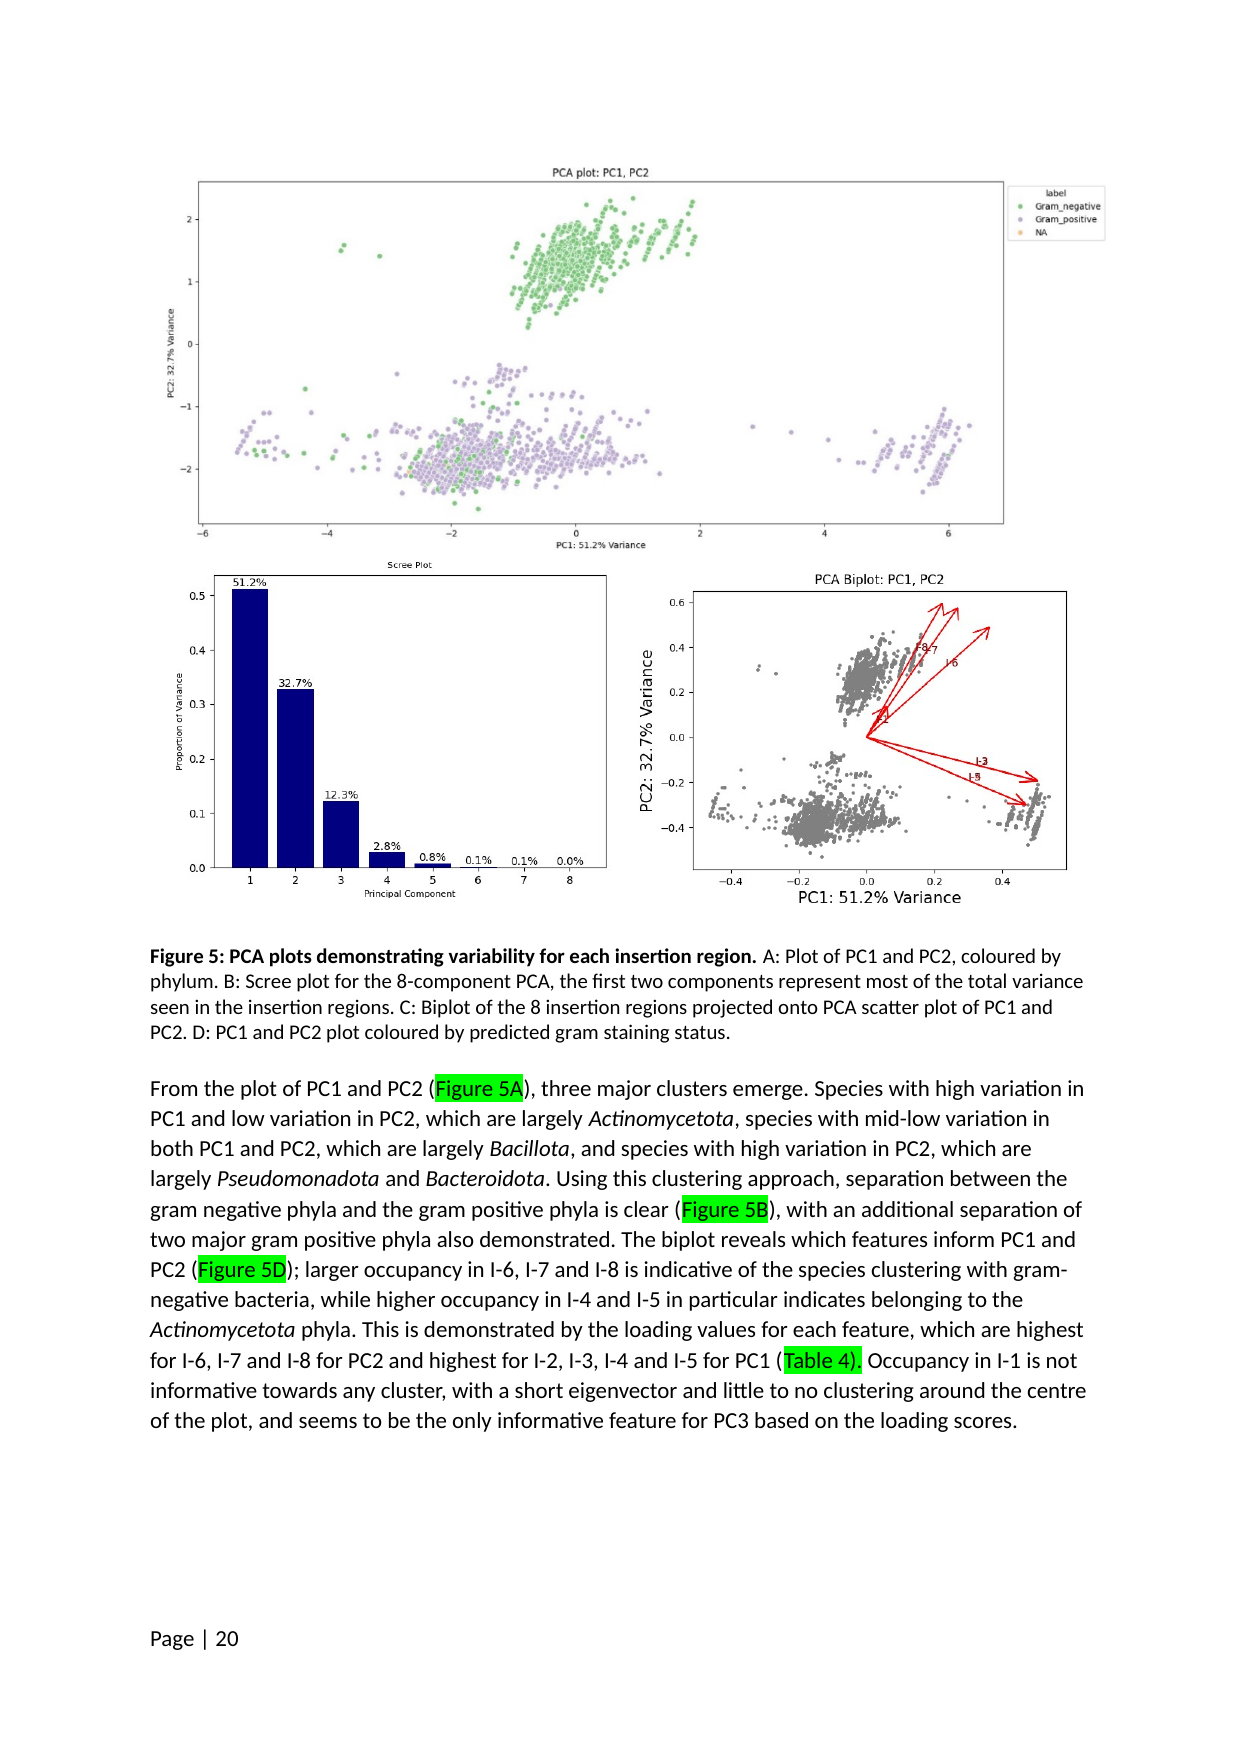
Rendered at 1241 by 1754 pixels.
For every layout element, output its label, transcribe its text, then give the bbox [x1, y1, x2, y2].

text Figure 5: PCA plots demonstrating variability for each insertion region. A: Plot of PC1 and PC2, coloured by phylum. B: Scree plot for the 8-component PCA, the first two components represent most of the total variance seen in the insertion regions. C: Biplot of the 8 insertion regions projected onto PCA scatter plot of PC1 and PC2. D: PC1 and PC2 plot coloured by predicted gram staining status. [150, 943, 1090, 1045]
picture [150, 150, 1107, 909]
picture [632, 560, 1086, 909]
text From the plot of PC1 and PC2 (Figure 5A), three major clusters emerge. Species with high variation in PC1 and low variation in PC2, which are largely Actinomycetota, species with mid-low variation in both PC1 and PC2, which are largely Bacillota, and species with high variation in PC2, which are largely Pseudomonadota and Bacteroidota. Using this clustering approach, separation between the gram negative phyla and the gram positive phyla is clear (Figure 5B), with an additional separation of two major gram positive phyla also demonstrated. The biplot reveals which features inform PC1 and PC2 (Figure 5D); larger occupancy in I-6, I-7 and I-8 is indicative of the species clustering with gram-negative bacteria, while higher occupancy in I-4 and I-5 in particular indicates belonging to the Actinomycetota phyla. This is demonstrated by the loading values for each feature, which are highest for I-6, I-7 and I-8 for PC2 and highest for I-2, I-3, I-4 and I-5 for PC1 (Table 4). Occupancy in I-1 is not informative towards any cluster, with a short eigenvector and little to no clustering around the centre of the plot, and seems to be the only informative feature for PC3 based on the loading scores. [150, 1074, 1090, 1434]
